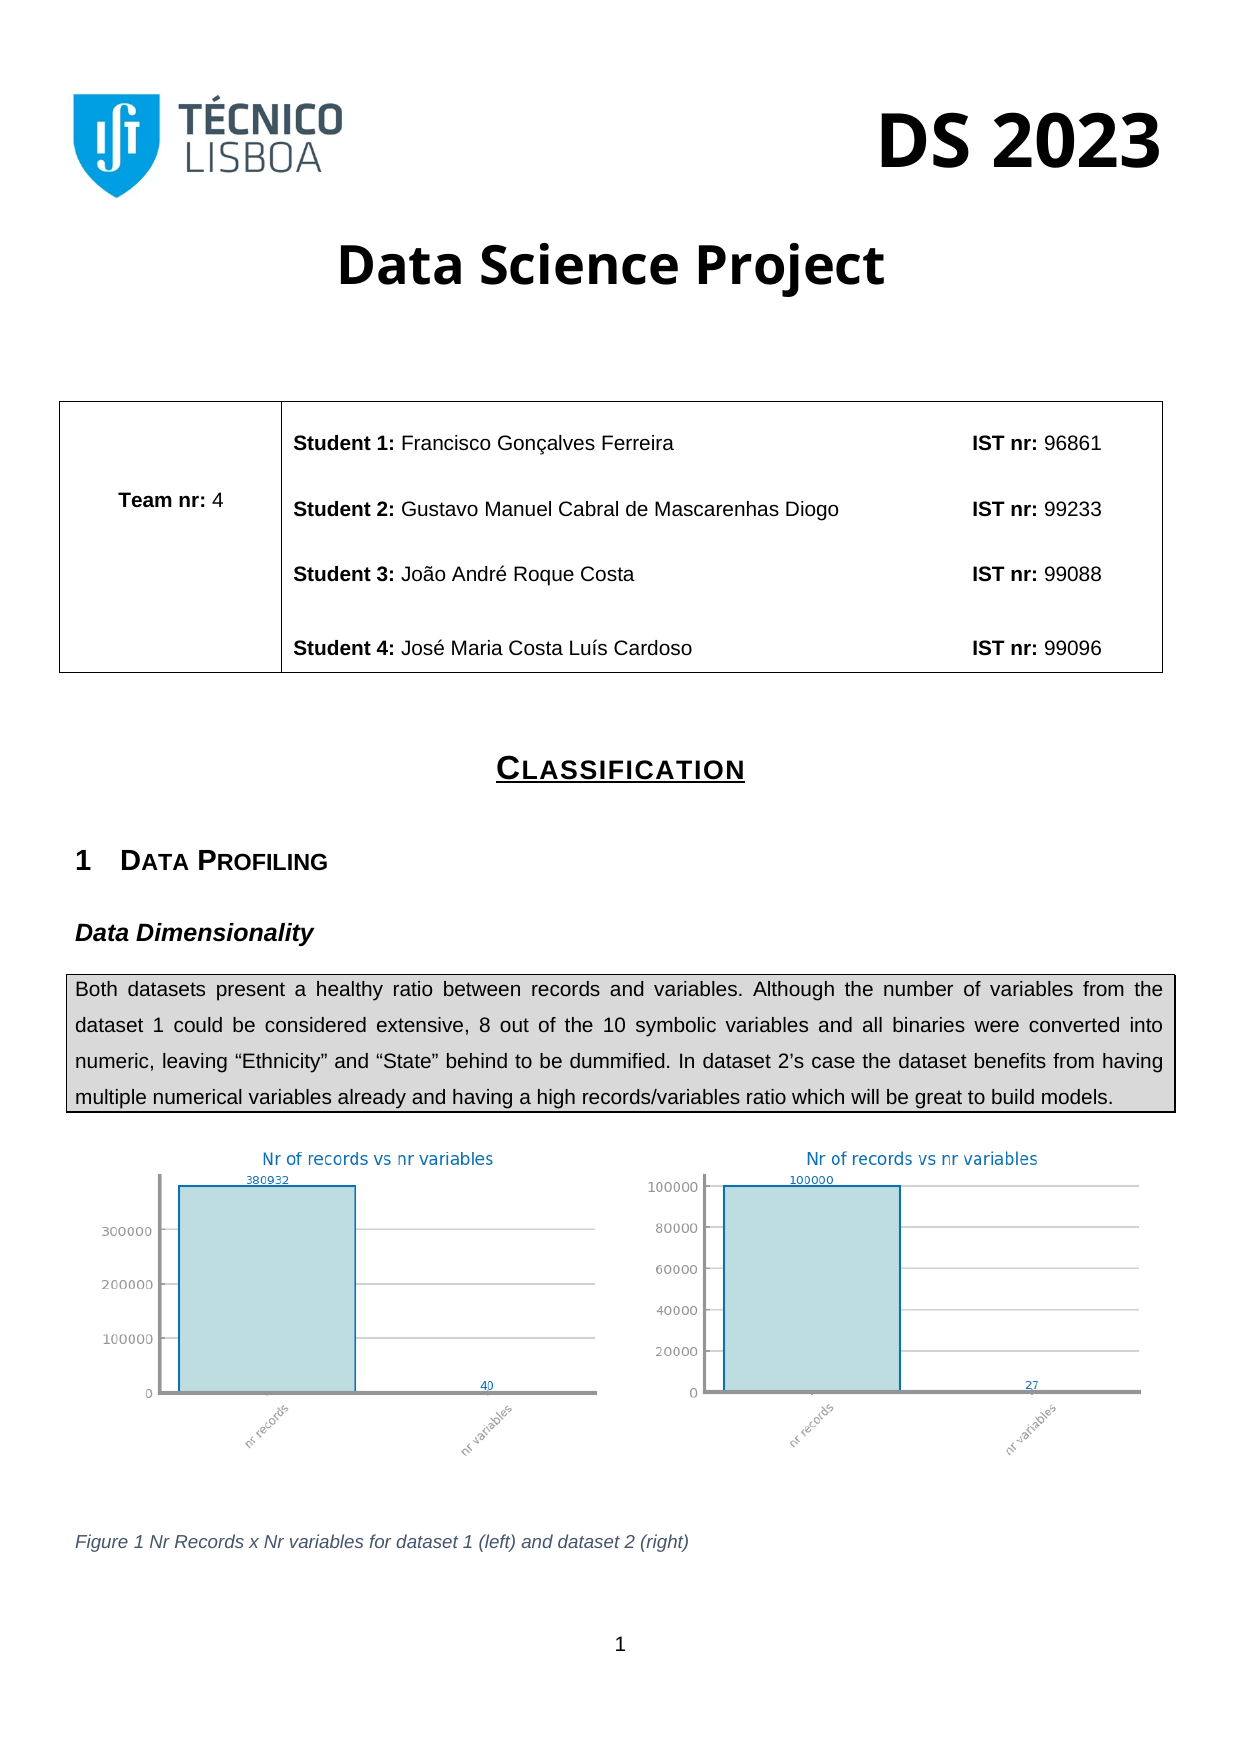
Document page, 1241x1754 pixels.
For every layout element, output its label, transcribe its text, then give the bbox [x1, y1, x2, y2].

picture [59, 75, 357, 221]
text Figure 1 Nr Records x Nr variables for dataset 1 (left) and dataset 2 (right) [75, 1531, 1165, 1552]
table_cell Data Science Project [60, 226, 1162, 401]
table_cell Student 3: João André Roque Costa [282, 532, 961, 598]
table_cell IST nr: 99096 [961, 598, 1162, 672]
table_cell IST nr: 99233 [961, 467, 1162, 532]
table_header [75, 1125, 619, 1482]
table_header [620, 1125, 1164, 1482]
table_cell IST nr: 99088 [961, 532, 1162, 598]
table_cell Student 1: Francisco Gonçalves Ferreira [282, 402, 961, 467]
text Both datasets present a healthy ratio between records and variables. Although the number of variables from the dataset 1 could be considered extensive, 8 out of the 10 symbolic variables and all binaries were converted into numeric, leaving “Ethnicity” and “State” behind to be dummified. In dataset 2’s case the dataset benefits from having multiple numerical variables already and having a high records/variables ratio which will be great to build models. [67, 975, 1174, 1111]
table_cell [60, 598, 281, 672]
subtitle Data Dimensionality [75, 918, 1165, 947]
subtitle Data Profiling [75, 843, 1165, 876]
table_header DS 2023 [429, 75, 1162, 226]
table_cell IST nr: 96861 [961, 402, 1162, 467]
table_cell Team nr: 4 [60, 402, 281, 598]
picture [87, 1137, 608, 1471]
subtitle Classification [75, 748, 1165, 786]
table_header [60, 75, 429, 226]
picture [632, 1137, 1152, 1470]
table_cell Student 2: Gustavo Manuel Cabral de Mascarenhas Diogo [282, 467, 961, 532]
table_cell Student 4: José Maria Costa Luís Cardoso [282, 598, 961, 672]
